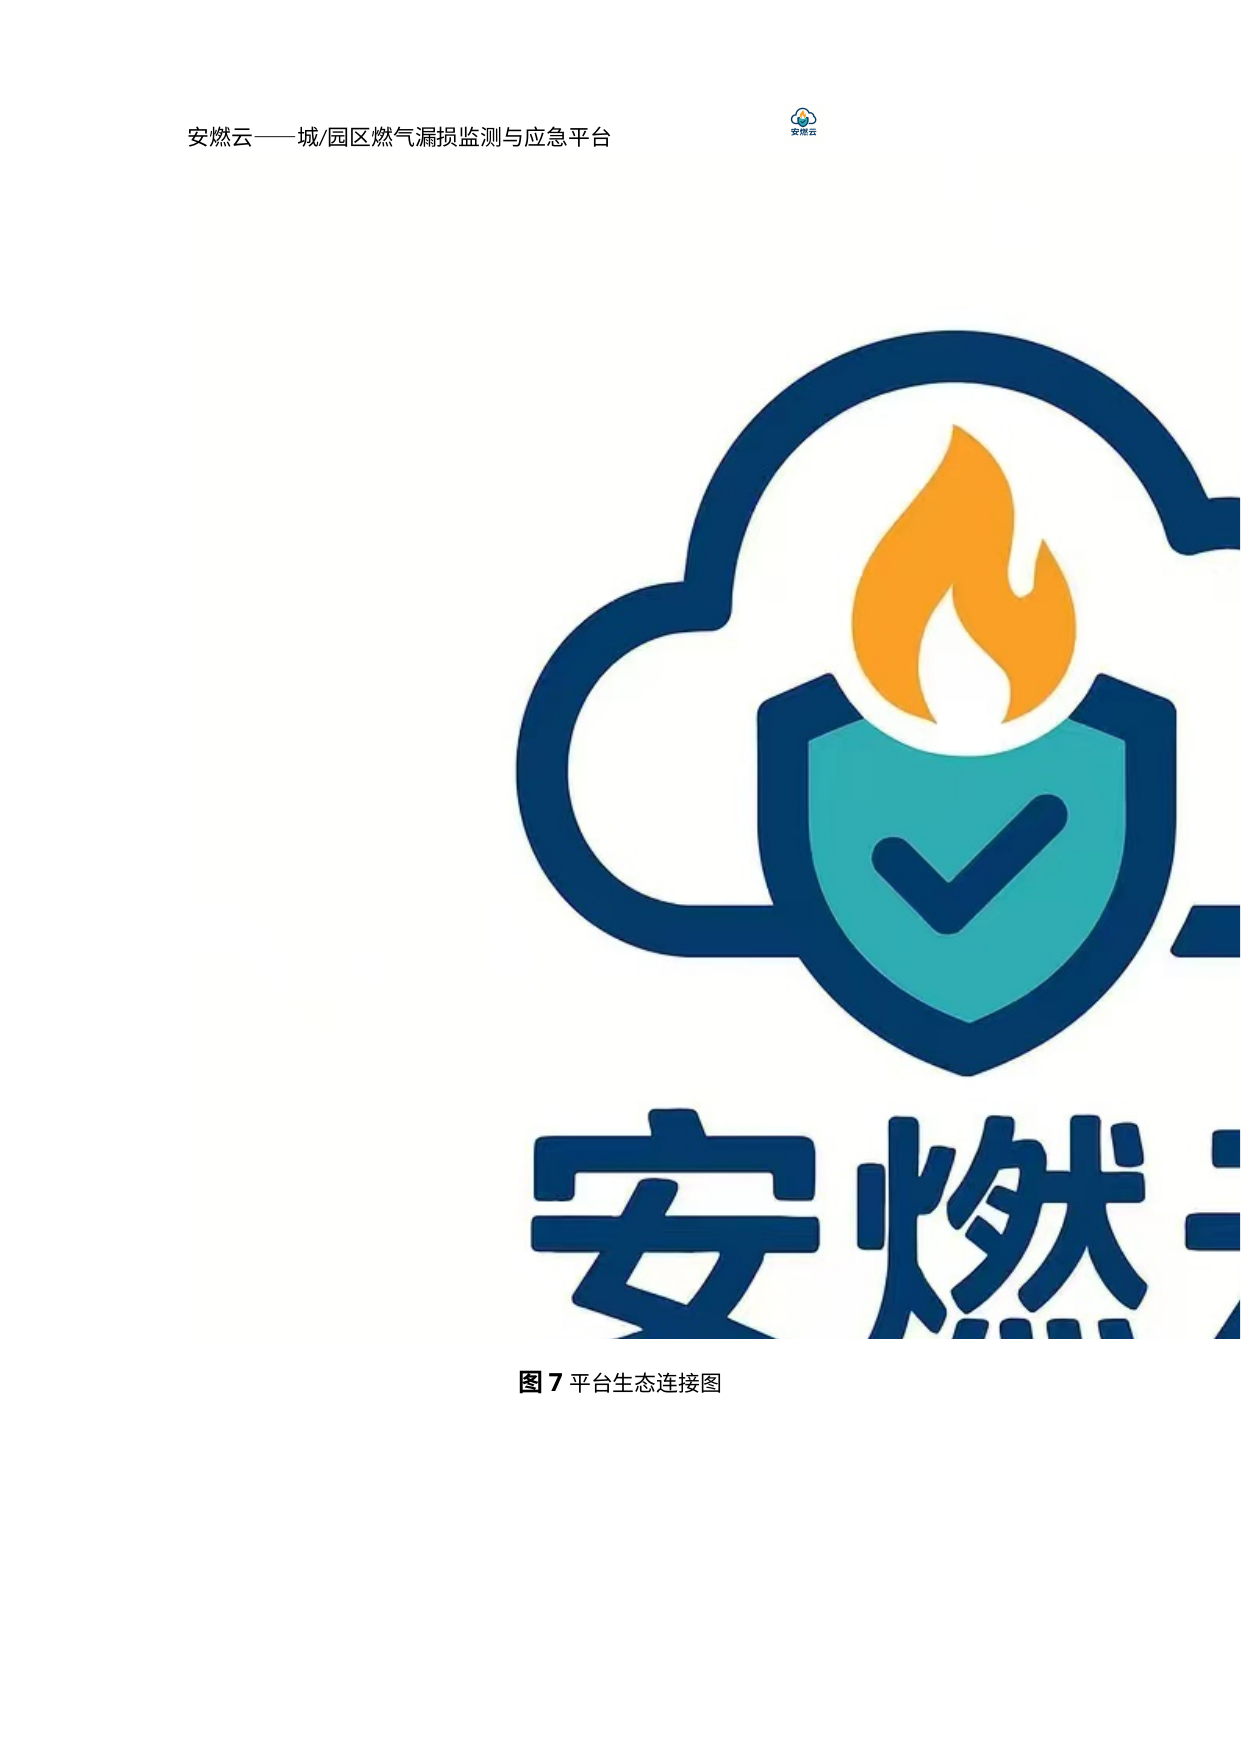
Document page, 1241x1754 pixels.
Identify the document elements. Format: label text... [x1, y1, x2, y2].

text 图7 平台生态连接图 [187, 1348, 1053, 1413]
picture [782, 103, 825, 145]
picture [187, 151, 1241, 1339]
